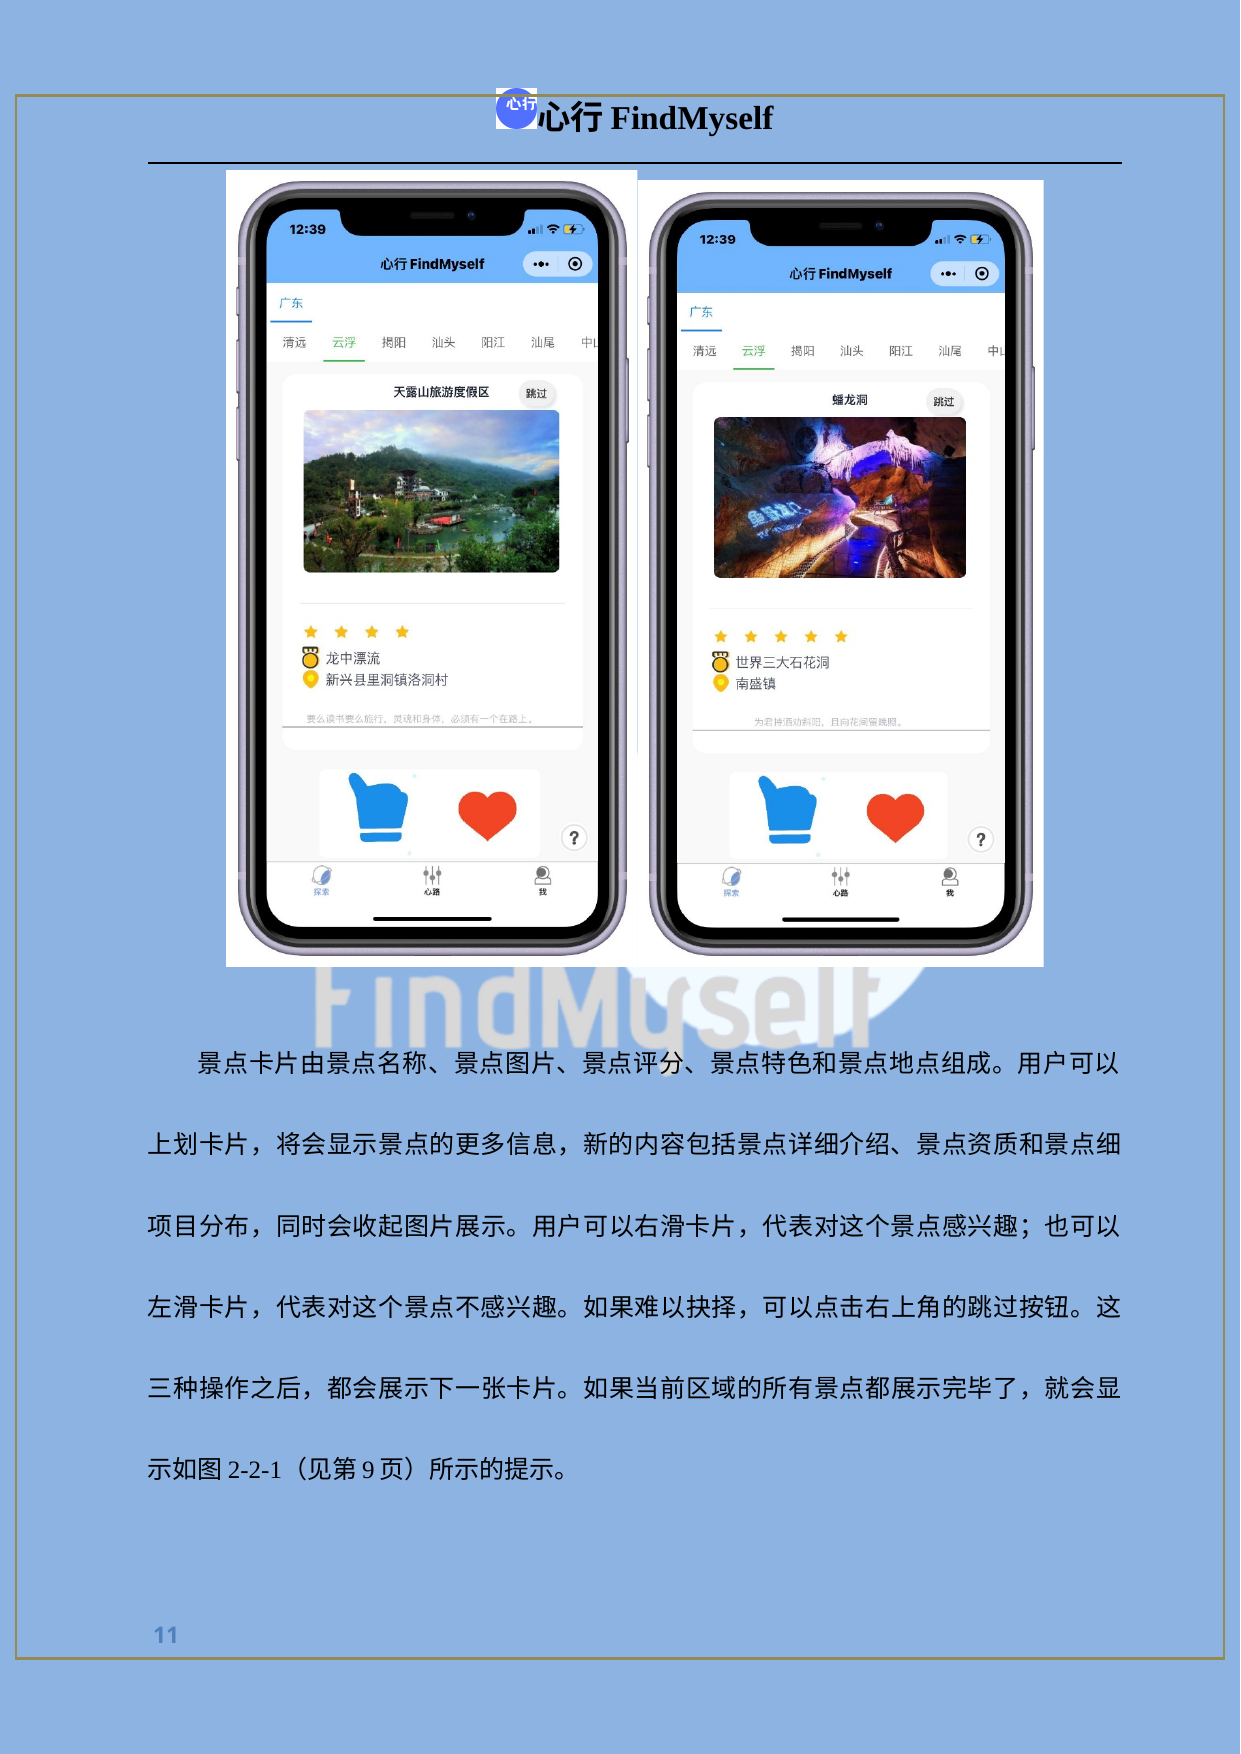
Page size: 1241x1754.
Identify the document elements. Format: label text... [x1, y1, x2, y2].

text 景点卡片由景点名称、景点图片、景点评分、景点特色和景点地点组成。用户可以上划卡片，将会显示景点的更多信息，新的内容包括景点详细介绍、景点资质和景点细项目分布，同时会收起图片展示。用户可以右滑卡片，代表对这个景点感兴趣；也可以左滑卡片，代表对这个景点不感兴趣。如果难以抉择，可以点击右上角的跳过按钮。这三种操作之后，都会展示下一张卡片。如果当前区域的所有景点都展示完毕了，就会显示如图2-2-1（见第9页）所示的提示。 [148, 1029, 1122, 1501]
picture [496, 97, 537, 129]
picture [226, 170, 1044, 967]
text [148, 170, 1122, 982]
picture [496, 88, 537, 94]
